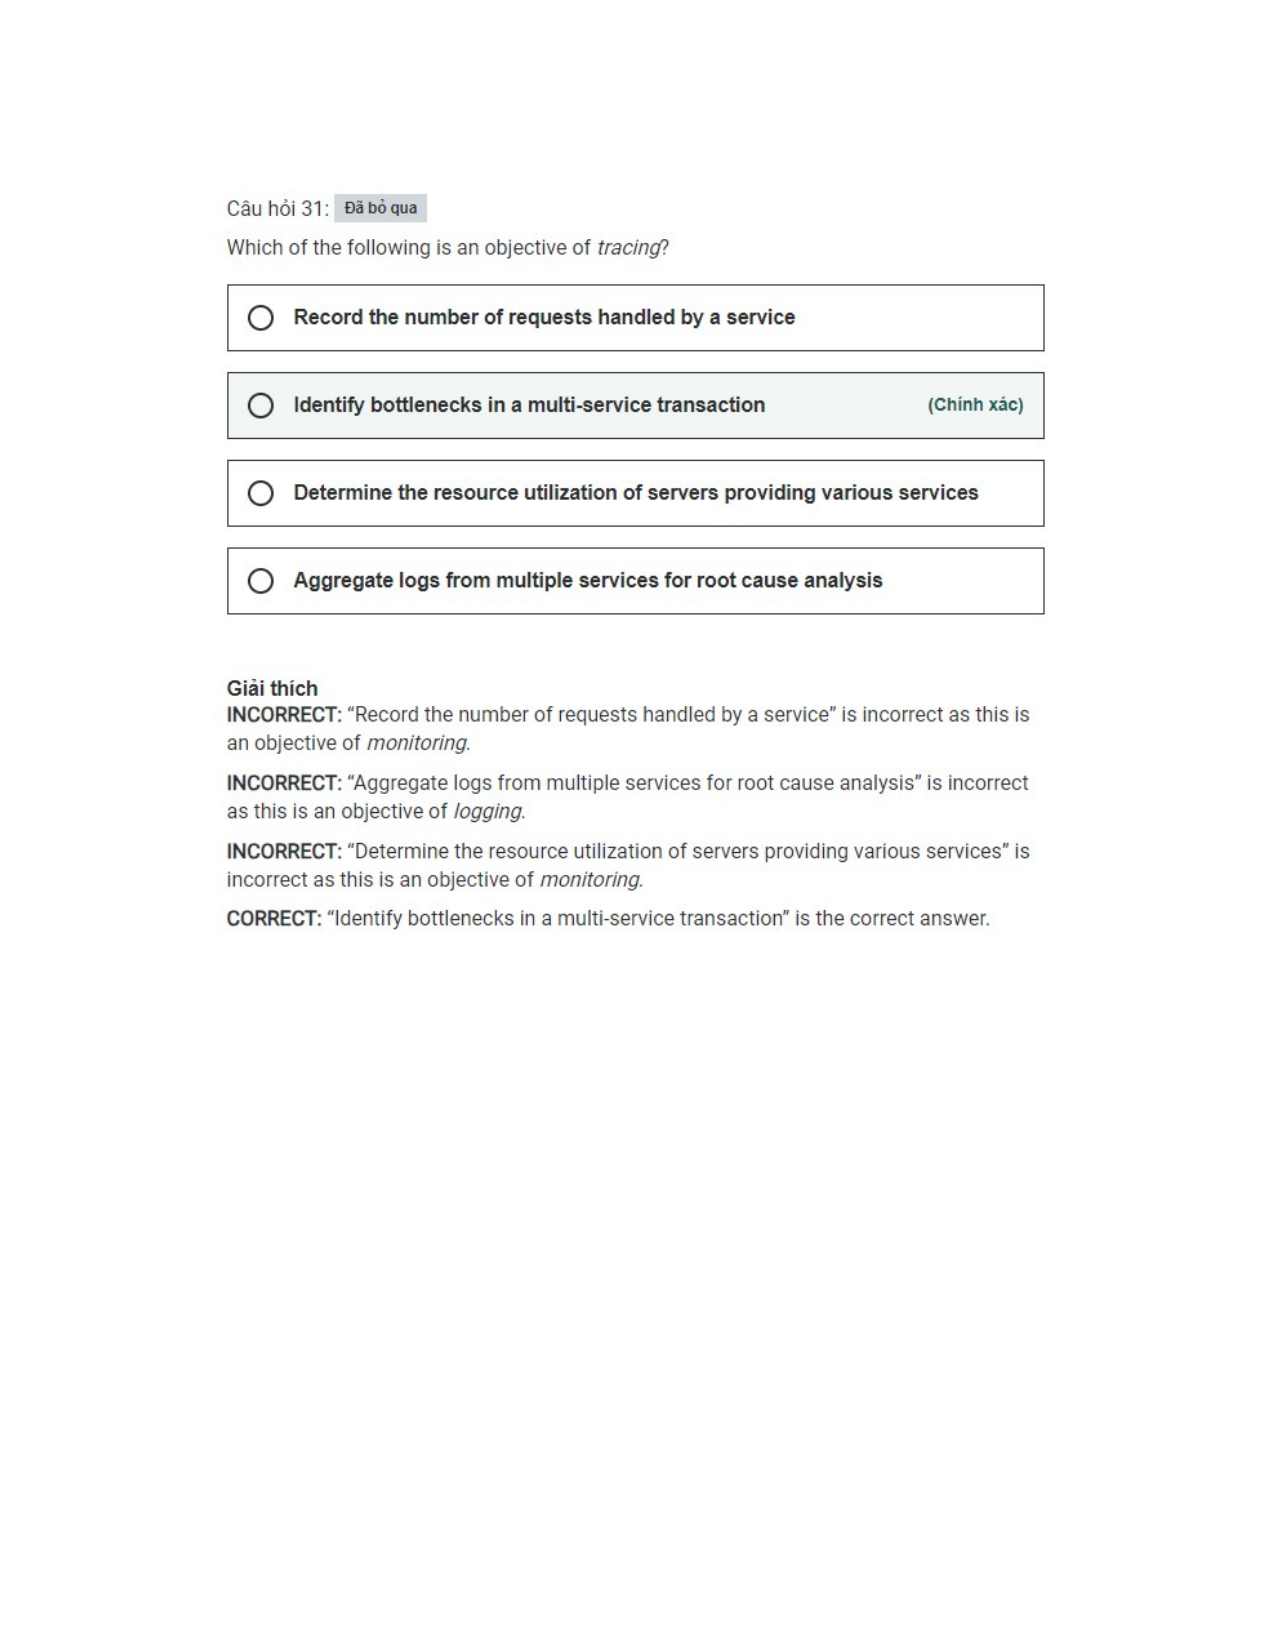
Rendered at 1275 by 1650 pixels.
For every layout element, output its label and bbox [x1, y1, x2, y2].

picture [150, 150, 1125, 941]
